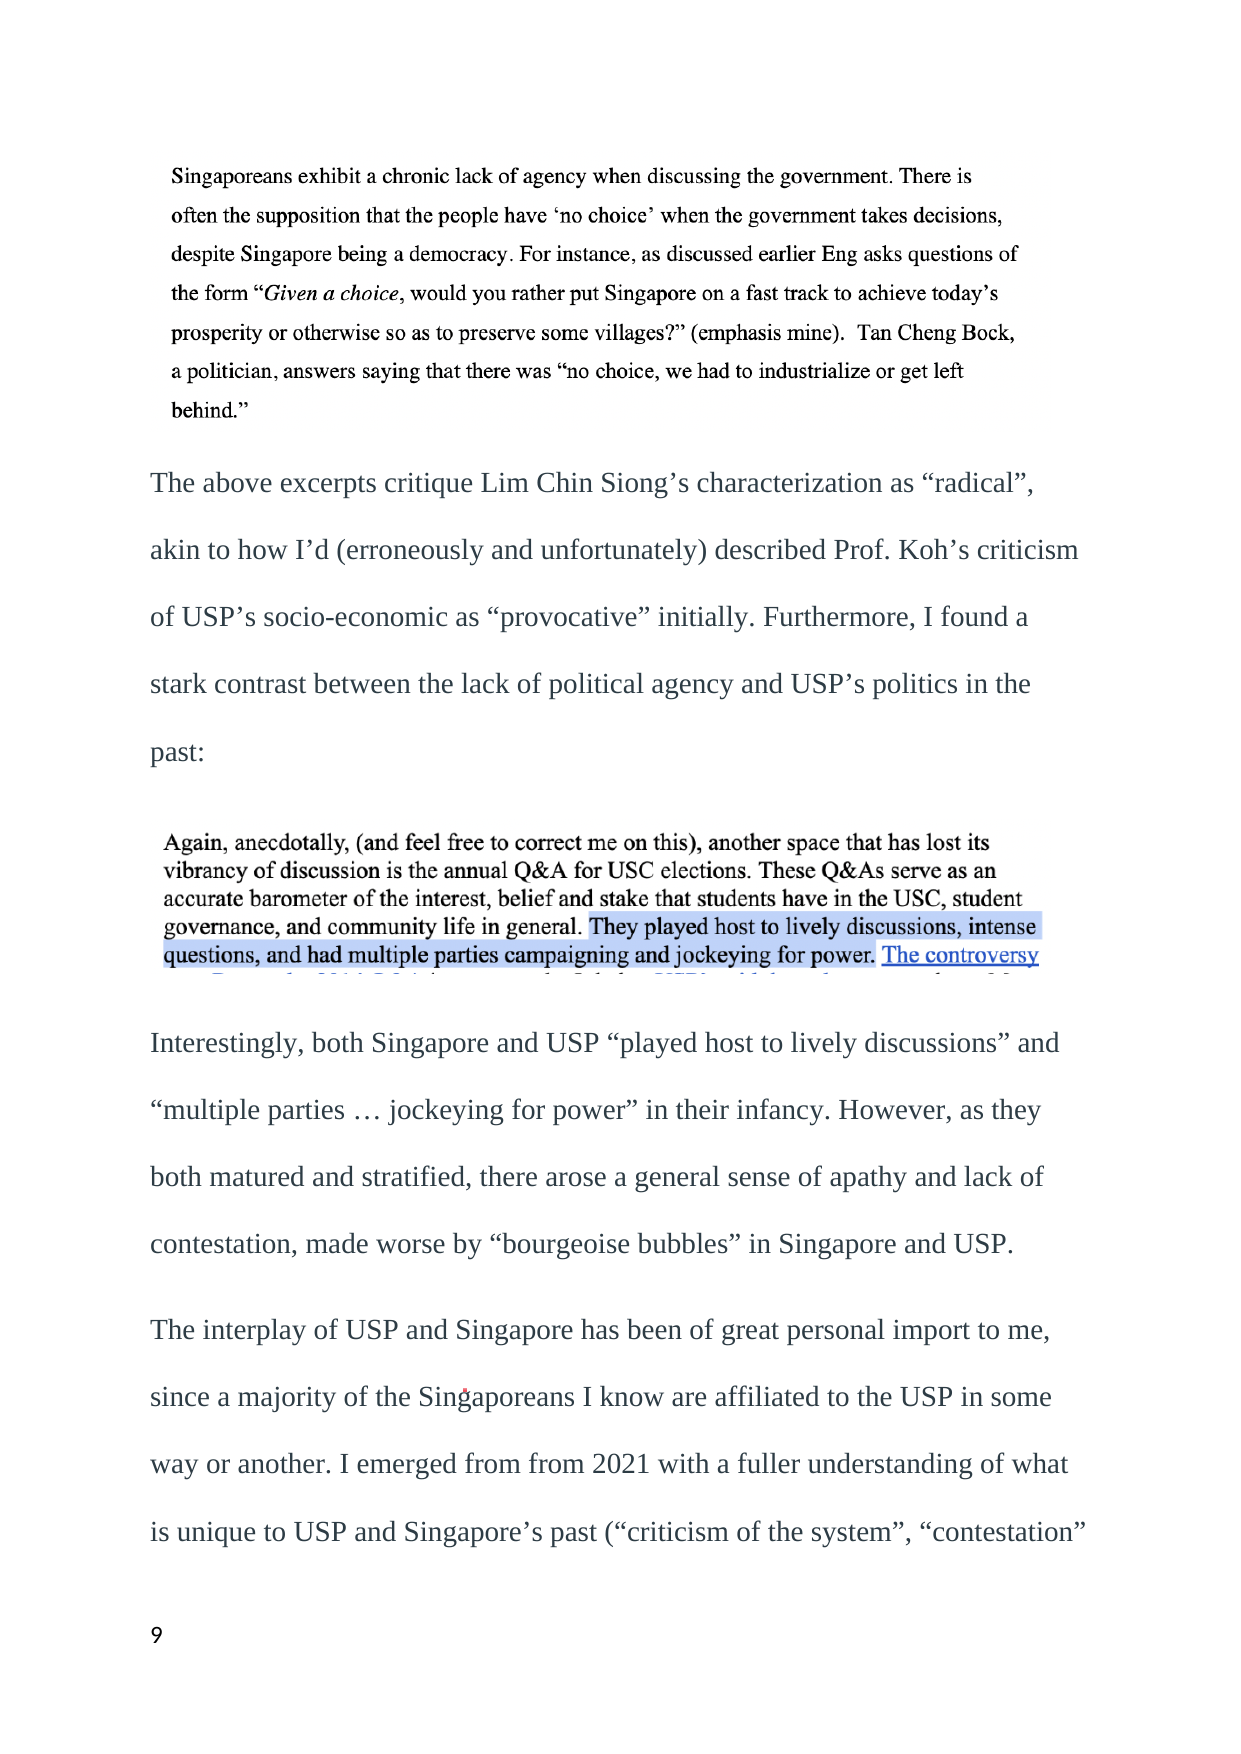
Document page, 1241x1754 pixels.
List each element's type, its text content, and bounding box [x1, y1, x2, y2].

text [150, 1312, 1090, 1547]
picture [150, 150, 1050, 432]
picture [150, 819, 1050, 974]
text Interestingly, both Singapore and USP “played host to lively discussions” and “multiple parties … jockeying for power” in their infancy. However, as they both matured and stratified, there arose a general sense of apathy and lack of contestation, made worse by “bourgeoise bubbles” in Singapore and USP. [150, 1025, 1090, 1260]
